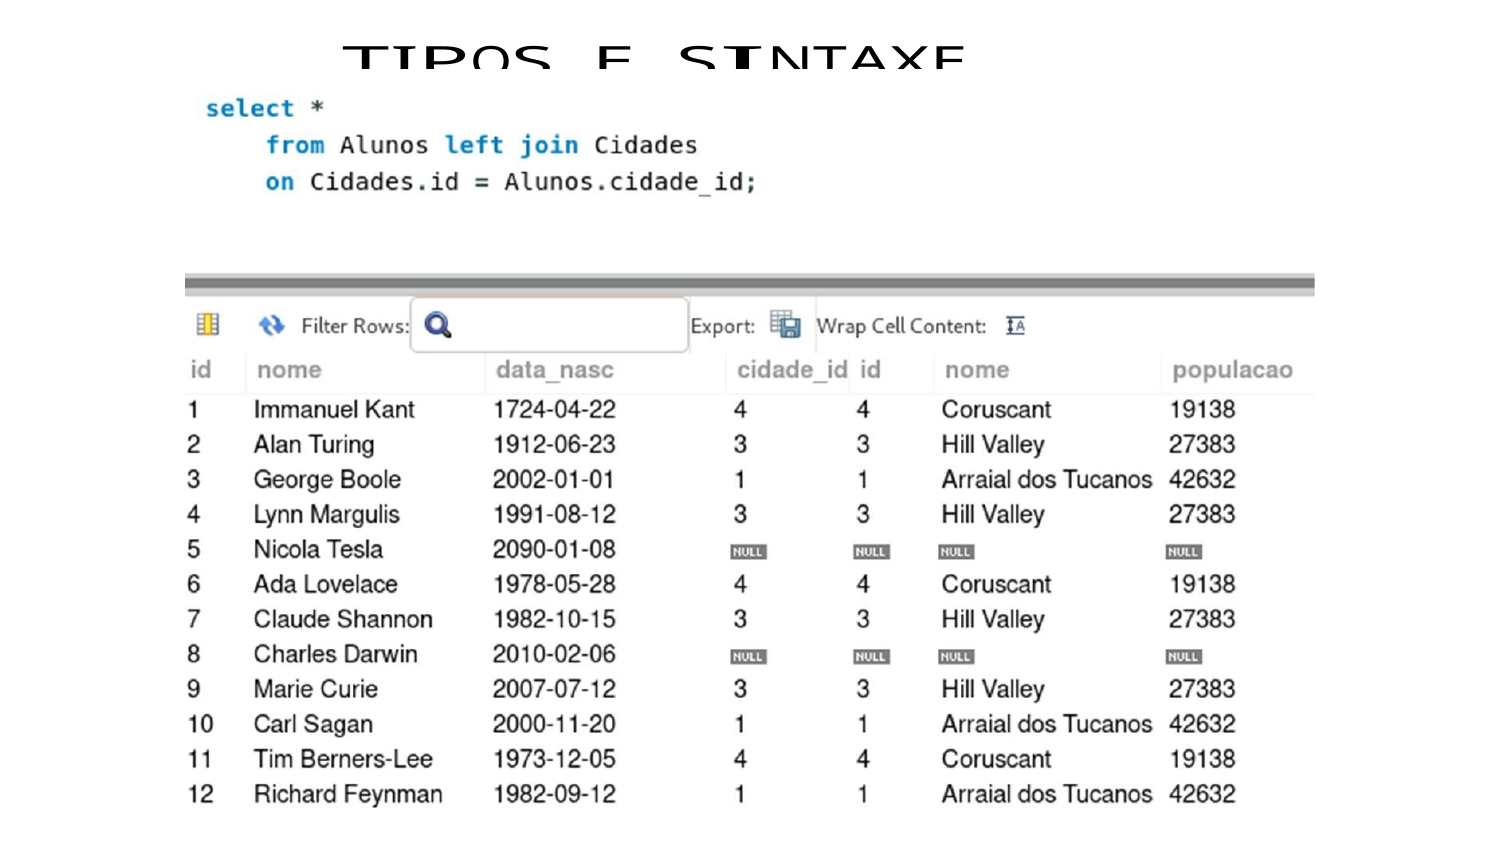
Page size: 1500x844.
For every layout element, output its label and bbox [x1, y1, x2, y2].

picture [185, 93, 1315, 808]
